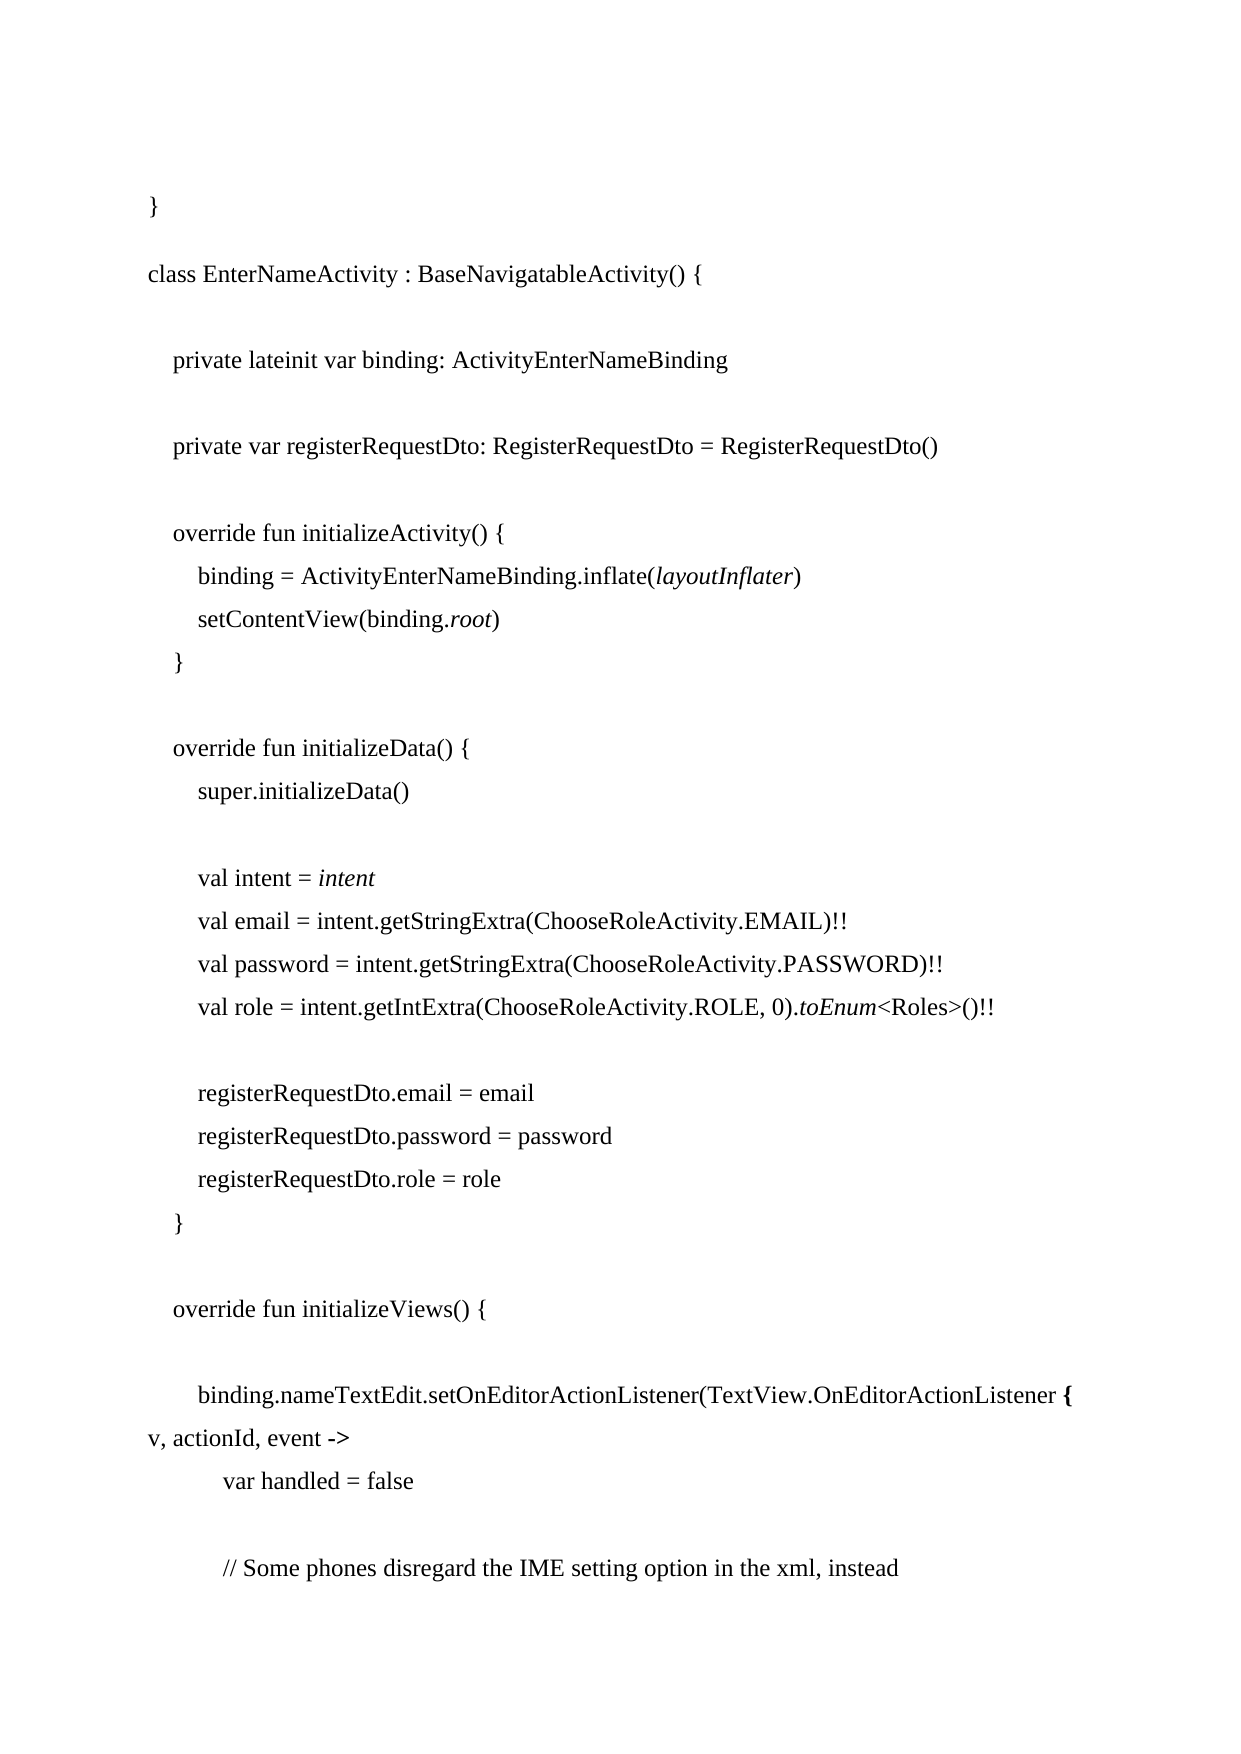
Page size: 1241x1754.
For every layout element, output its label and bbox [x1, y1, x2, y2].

text [148, 148, 1093, 219]
text [148, 259, 1093, 1581]
